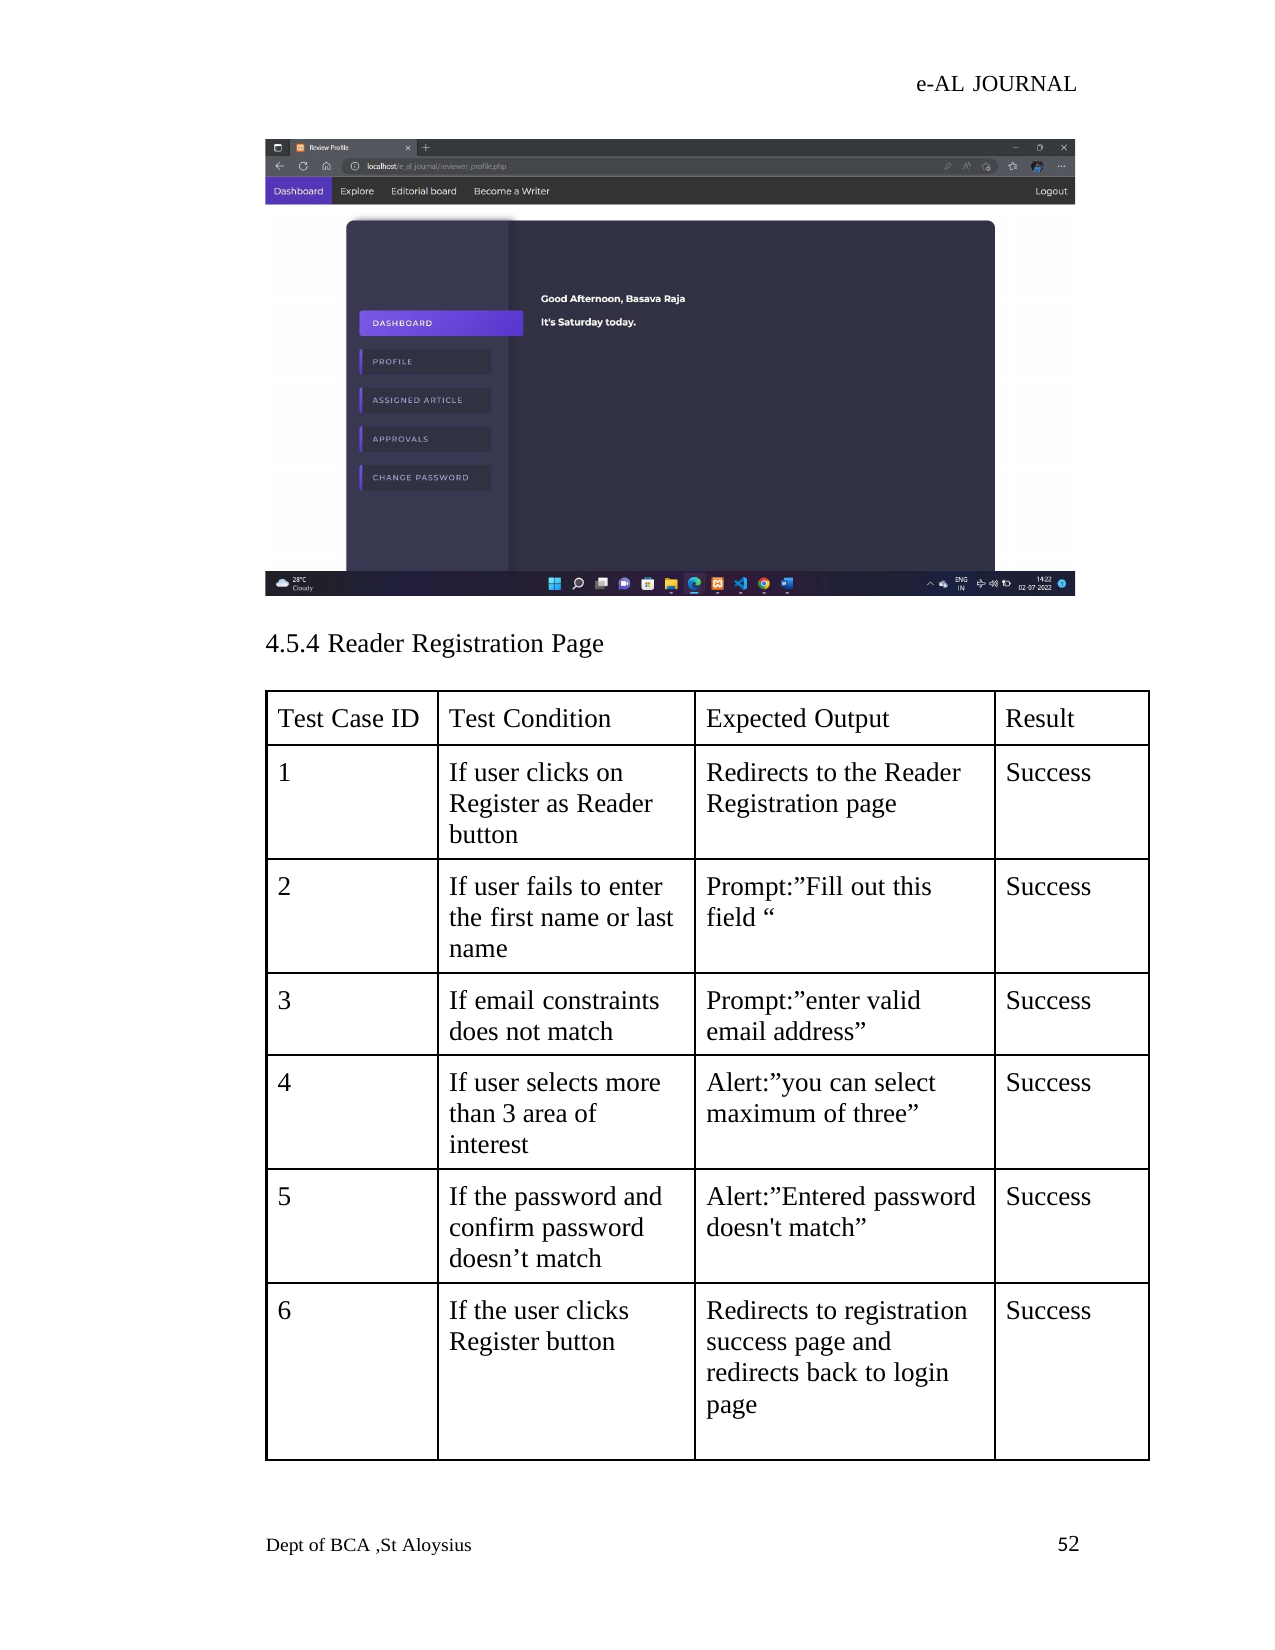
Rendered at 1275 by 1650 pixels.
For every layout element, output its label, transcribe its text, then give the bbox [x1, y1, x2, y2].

table_cell Alert:”you can select maximum of three” [696, 1056, 994, 1168]
table_cell 1 [268, 746, 437, 858]
list Reader Registration Page [265, 627, 1183, 658]
table_cell 4 [268, 1056, 437, 1168]
table_cell If user clicks on Register as Reader button [439, 746, 694, 858]
table_header Expected Output [696, 692, 994, 743]
table_cell Prompt:”enter valid email address” [696, 974, 994, 1054]
table_cell 2 [268, 860, 437, 972]
table_cell If user selects more than 3 area of interest [439, 1056, 694, 1168]
table_cell Success [996, 974, 1148, 1054]
table_cell If the password and confirm password doesn’t match [439, 1170, 694, 1282]
table_header Test Case ID [268, 692, 437, 743]
table_header Test Condition [439, 692, 694, 743]
table_cell 5 [268, 1170, 437, 1282]
table_cell Success [996, 1056, 1148, 1168]
table_cell Redirects to registration success page and redirects back to login page [696, 1284, 994, 1459]
table_cell Success [996, 1170, 1148, 1282]
picture [265, 139, 1076, 596]
table_cell Success [996, 860, 1148, 972]
table_cell If the user clicks Register button [439, 1284, 694, 1459]
table_cell If user fails to enter the first name or last name [439, 860, 694, 972]
table_cell Alert:”Entered password doesn't match” [696, 1170, 994, 1282]
table_cell Success [996, 746, 1148, 858]
table_cell 3 [268, 974, 437, 1054]
table_cell Prompt:”Fill out this field “ [696, 860, 994, 972]
table_cell Success [996, 1284, 1148, 1459]
table_cell If email constraints does not match [439, 974, 694, 1054]
table_header Result [996, 692, 1148, 743]
table_cell Redirects to the Reader Registration page [696, 746, 994, 858]
table_cell 6 [268, 1284, 437, 1459]
